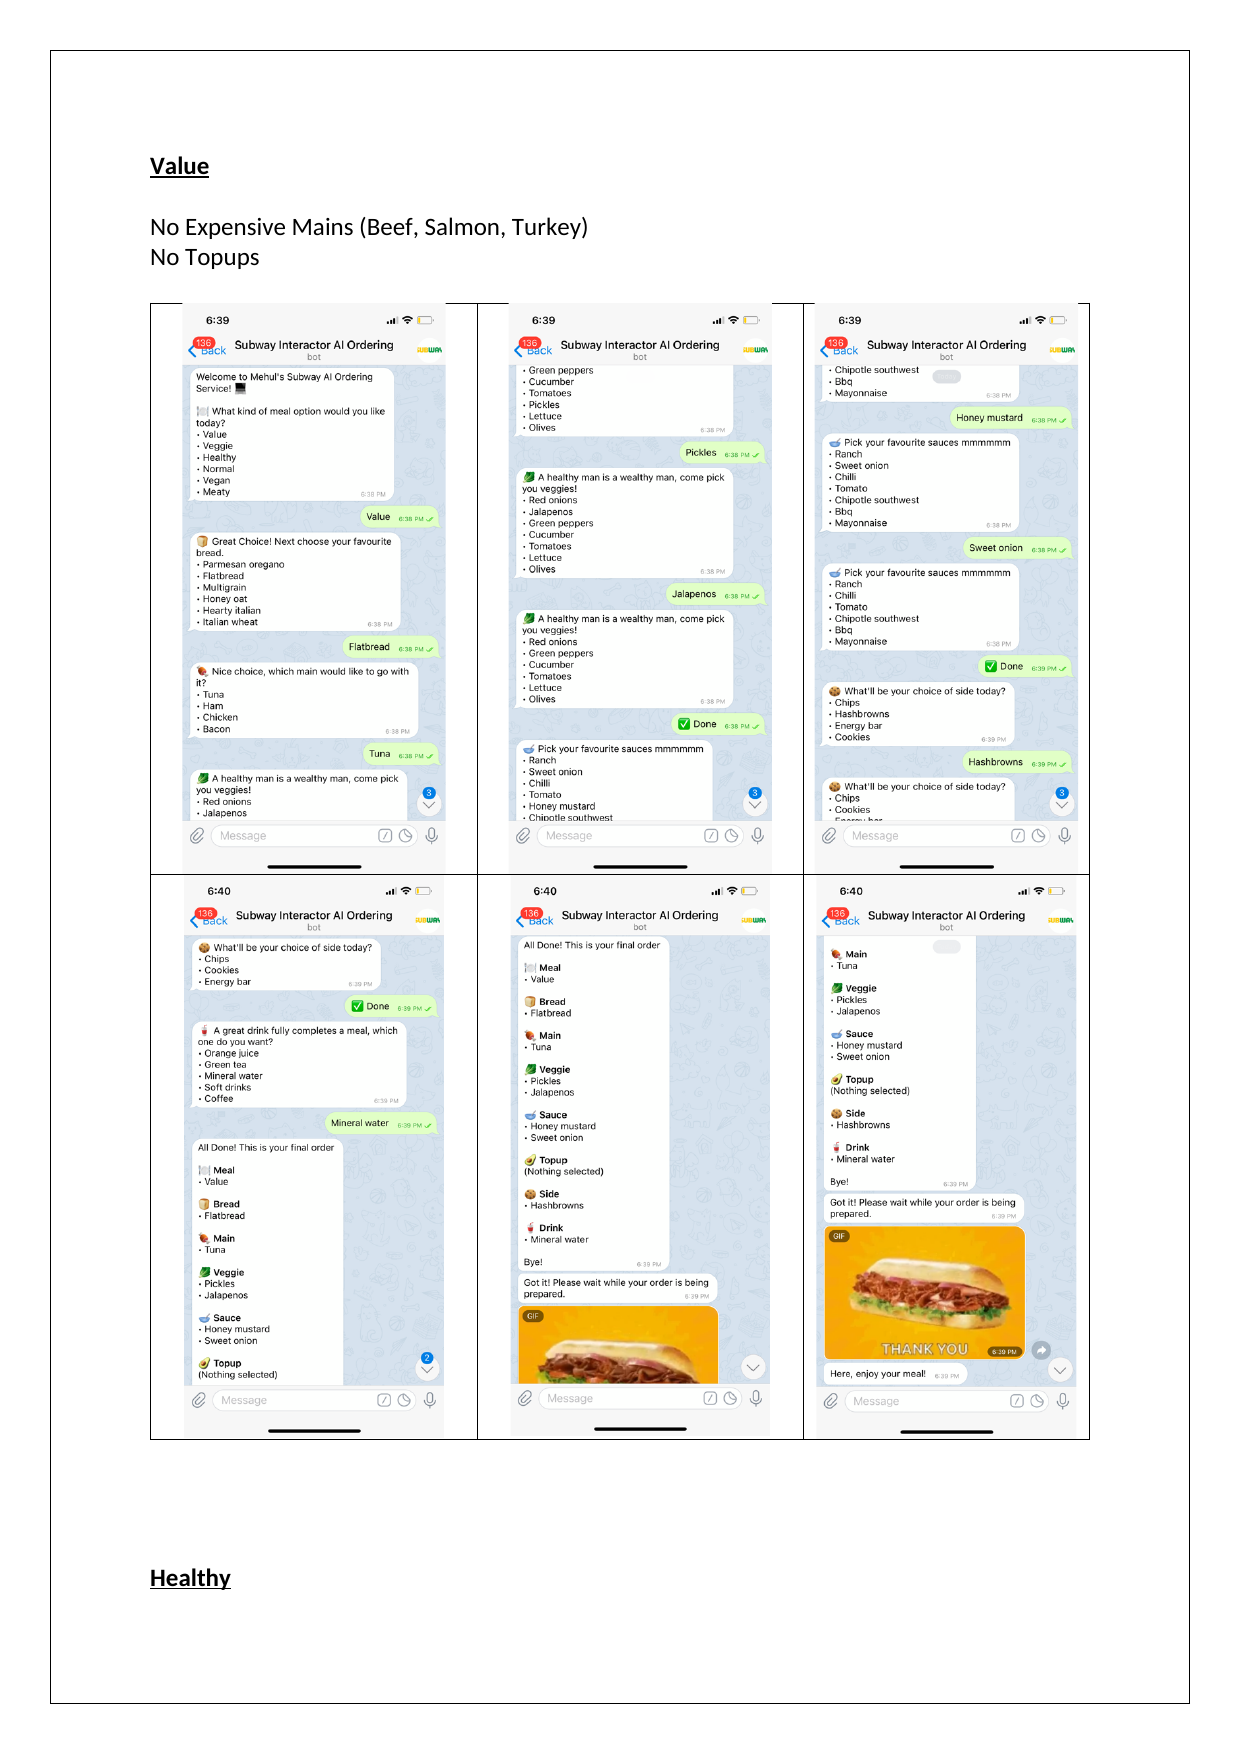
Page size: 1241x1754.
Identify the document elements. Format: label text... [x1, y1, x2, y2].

table_header [772, 304, 803, 874]
text No Topups [150, 242, 1090, 272]
table_cell [478, 875, 803, 1438]
table_cell [1077, 875, 1089, 1438]
table_header [804, 304, 814, 874]
table_cell [444, 875, 477, 1438]
text Healthy [150, 1562, 1090, 1592]
table_cell [804, 875, 816, 1438]
picture [814, 303, 1079, 874]
table_header [478, 304, 508, 874]
picture [510, 875, 770, 1436]
picture [816, 875, 1077, 1439]
table_cell [151, 875, 184, 1438]
text No Expensive Mains (Beef, Salmon, Turkey) [150, 211, 1090, 242]
picture [182, 303, 446, 874]
text Value [150, 150, 1090, 181]
table_header [1079, 304, 1089, 874]
picture [508, 303, 772, 874]
picture [184, 875, 444, 1438]
table_header [151, 304, 182, 874]
table_header [446, 304, 477, 874]
